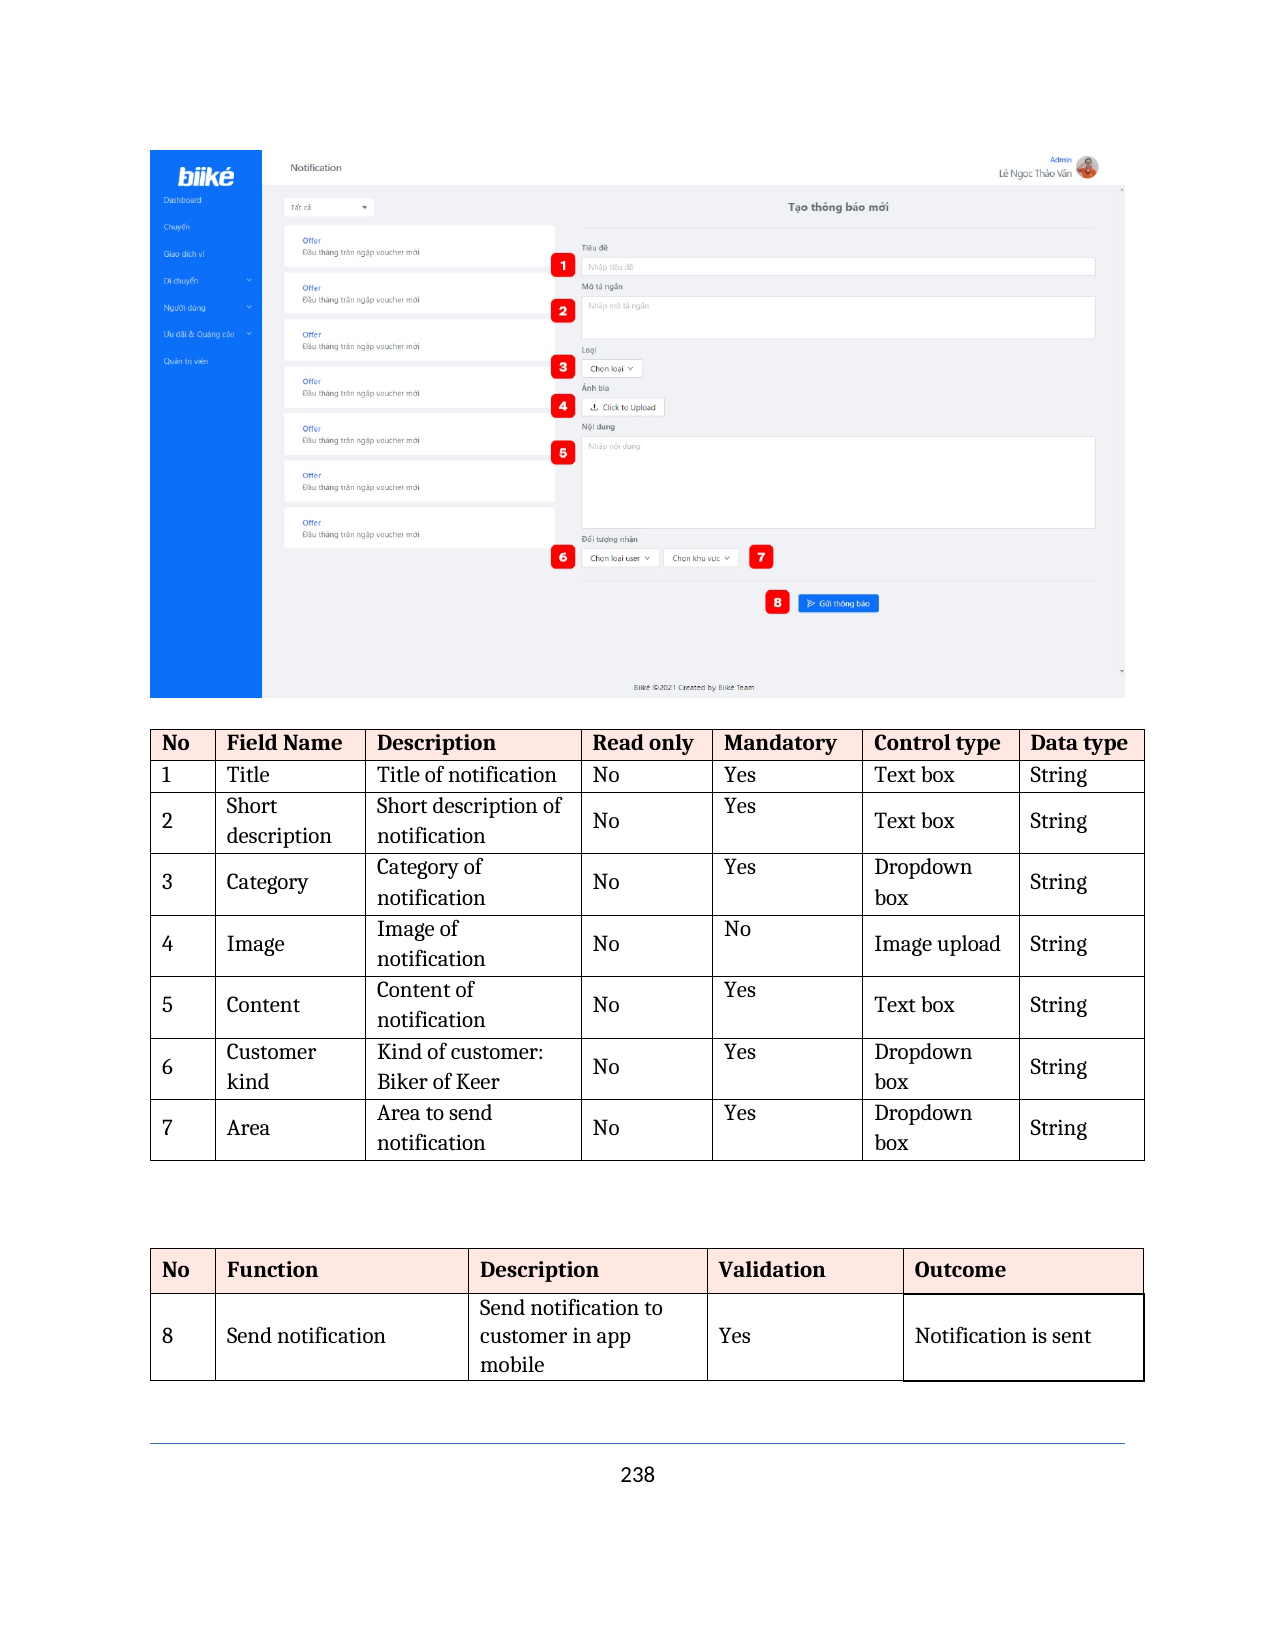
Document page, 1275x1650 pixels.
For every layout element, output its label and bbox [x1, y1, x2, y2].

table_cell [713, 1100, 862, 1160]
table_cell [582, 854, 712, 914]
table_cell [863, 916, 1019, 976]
picture [150, 150, 1125, 698]
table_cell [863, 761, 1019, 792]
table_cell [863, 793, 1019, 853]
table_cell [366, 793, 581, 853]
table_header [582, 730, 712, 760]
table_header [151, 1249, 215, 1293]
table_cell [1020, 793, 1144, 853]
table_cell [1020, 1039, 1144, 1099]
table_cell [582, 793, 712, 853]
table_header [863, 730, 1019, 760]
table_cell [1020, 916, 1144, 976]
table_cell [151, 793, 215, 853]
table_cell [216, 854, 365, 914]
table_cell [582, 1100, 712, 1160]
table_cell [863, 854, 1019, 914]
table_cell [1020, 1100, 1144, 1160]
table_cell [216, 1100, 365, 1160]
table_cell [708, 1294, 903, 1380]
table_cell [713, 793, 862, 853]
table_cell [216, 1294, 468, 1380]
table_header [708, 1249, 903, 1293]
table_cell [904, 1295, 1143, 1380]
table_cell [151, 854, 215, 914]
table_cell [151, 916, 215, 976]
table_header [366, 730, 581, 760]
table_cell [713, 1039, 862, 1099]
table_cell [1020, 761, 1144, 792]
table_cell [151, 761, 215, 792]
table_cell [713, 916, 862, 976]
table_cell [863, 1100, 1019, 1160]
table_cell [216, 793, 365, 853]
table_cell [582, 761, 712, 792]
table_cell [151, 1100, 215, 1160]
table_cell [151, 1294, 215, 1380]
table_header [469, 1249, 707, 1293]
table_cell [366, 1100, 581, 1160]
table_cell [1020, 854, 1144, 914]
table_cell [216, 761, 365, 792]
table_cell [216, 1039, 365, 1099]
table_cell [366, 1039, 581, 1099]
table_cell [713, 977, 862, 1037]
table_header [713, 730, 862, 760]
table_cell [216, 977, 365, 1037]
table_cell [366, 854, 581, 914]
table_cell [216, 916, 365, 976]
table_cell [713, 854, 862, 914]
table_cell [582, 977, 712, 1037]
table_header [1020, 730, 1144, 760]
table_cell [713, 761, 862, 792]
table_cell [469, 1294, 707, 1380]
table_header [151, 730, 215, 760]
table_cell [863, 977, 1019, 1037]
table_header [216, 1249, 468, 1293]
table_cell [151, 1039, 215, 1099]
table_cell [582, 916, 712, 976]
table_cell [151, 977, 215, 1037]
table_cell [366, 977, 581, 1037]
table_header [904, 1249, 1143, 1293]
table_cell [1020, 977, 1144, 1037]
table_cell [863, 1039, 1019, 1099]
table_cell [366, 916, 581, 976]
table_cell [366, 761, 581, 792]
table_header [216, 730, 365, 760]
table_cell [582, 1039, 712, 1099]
